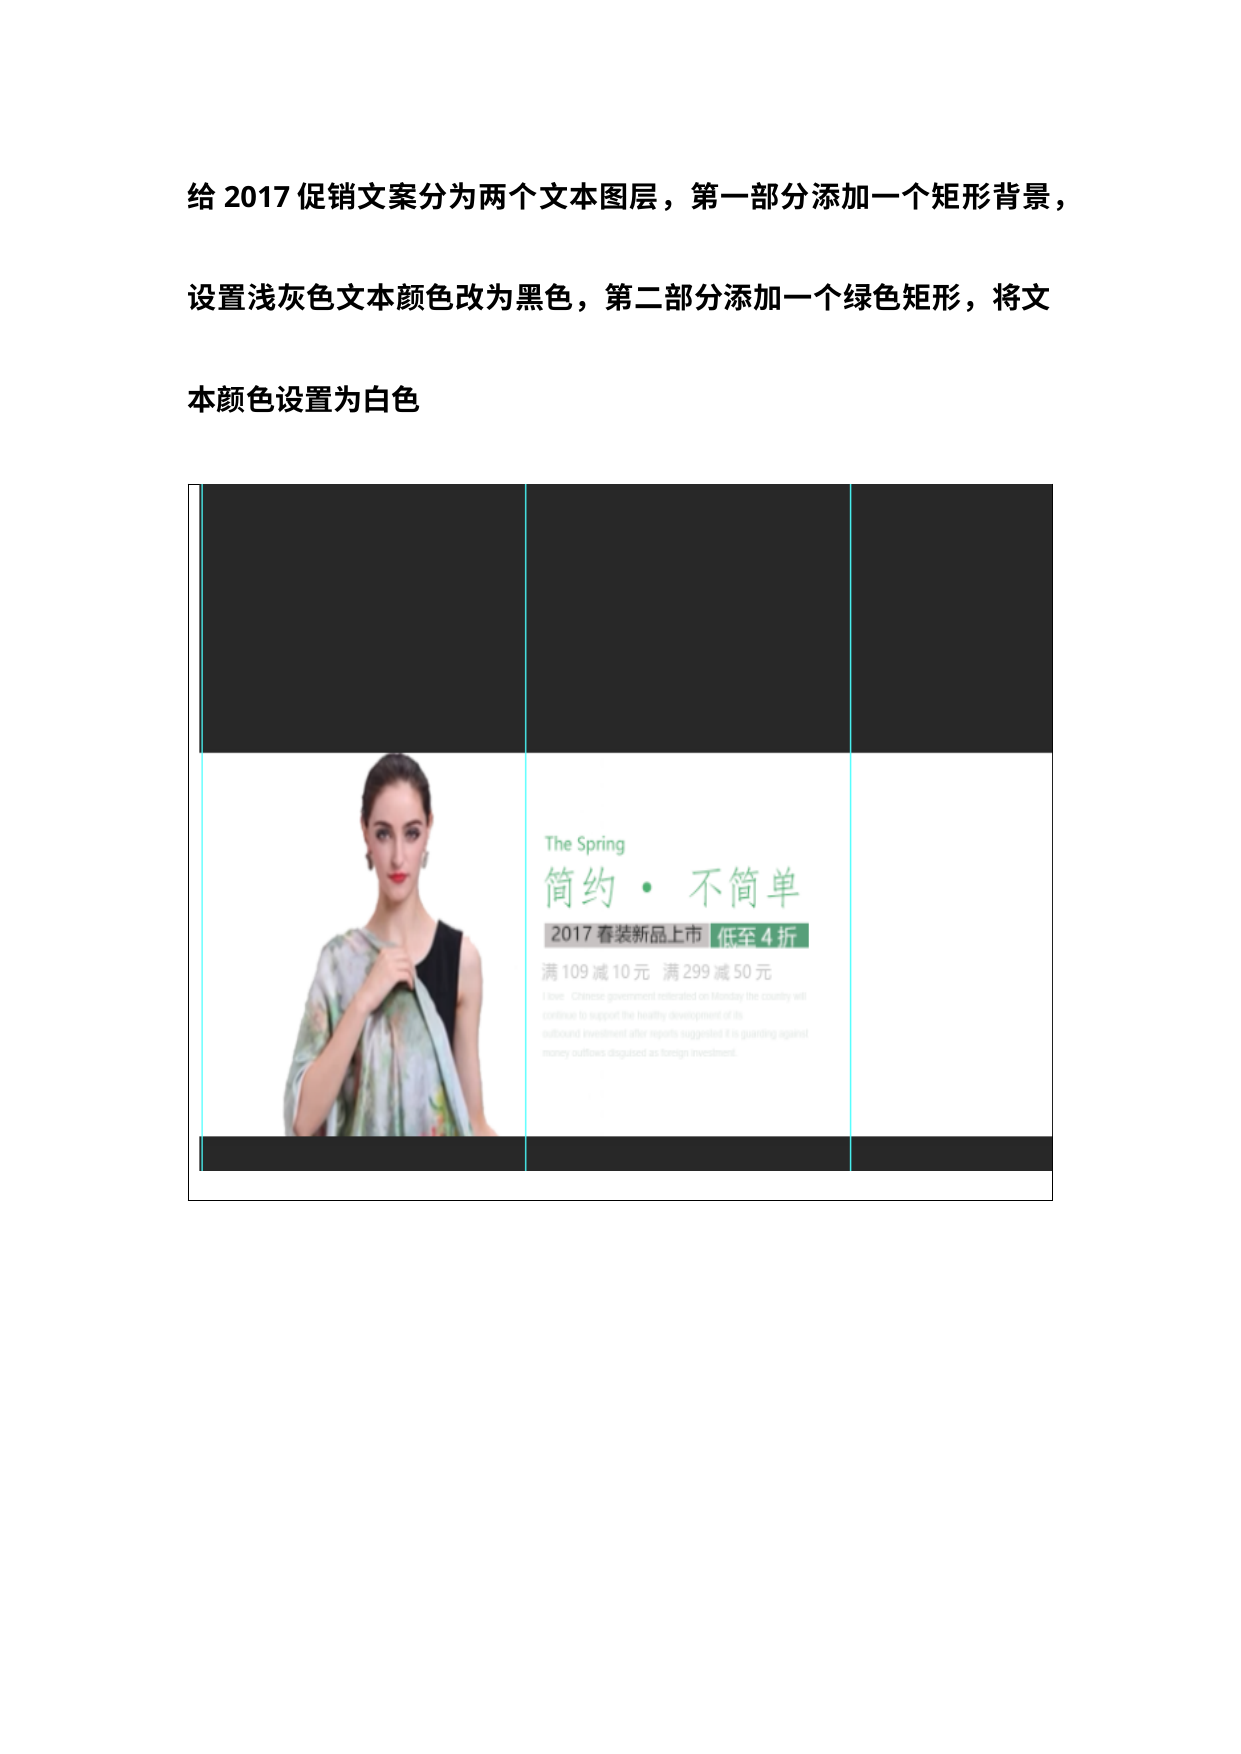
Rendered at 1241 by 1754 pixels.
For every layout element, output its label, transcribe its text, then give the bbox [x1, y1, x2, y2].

table_header [189, 485, 1052, 1199]
picture [199, 484, 1053, 1171]
subtitle 给2017促销文案分为两个文本图层，第一部分添加一个矩形背景，设置浅灰色文本颜色改为黑色，第二部分添加一个绿色矩形，将文本颜色设置为白色 [187, 162, 1053, 430]
